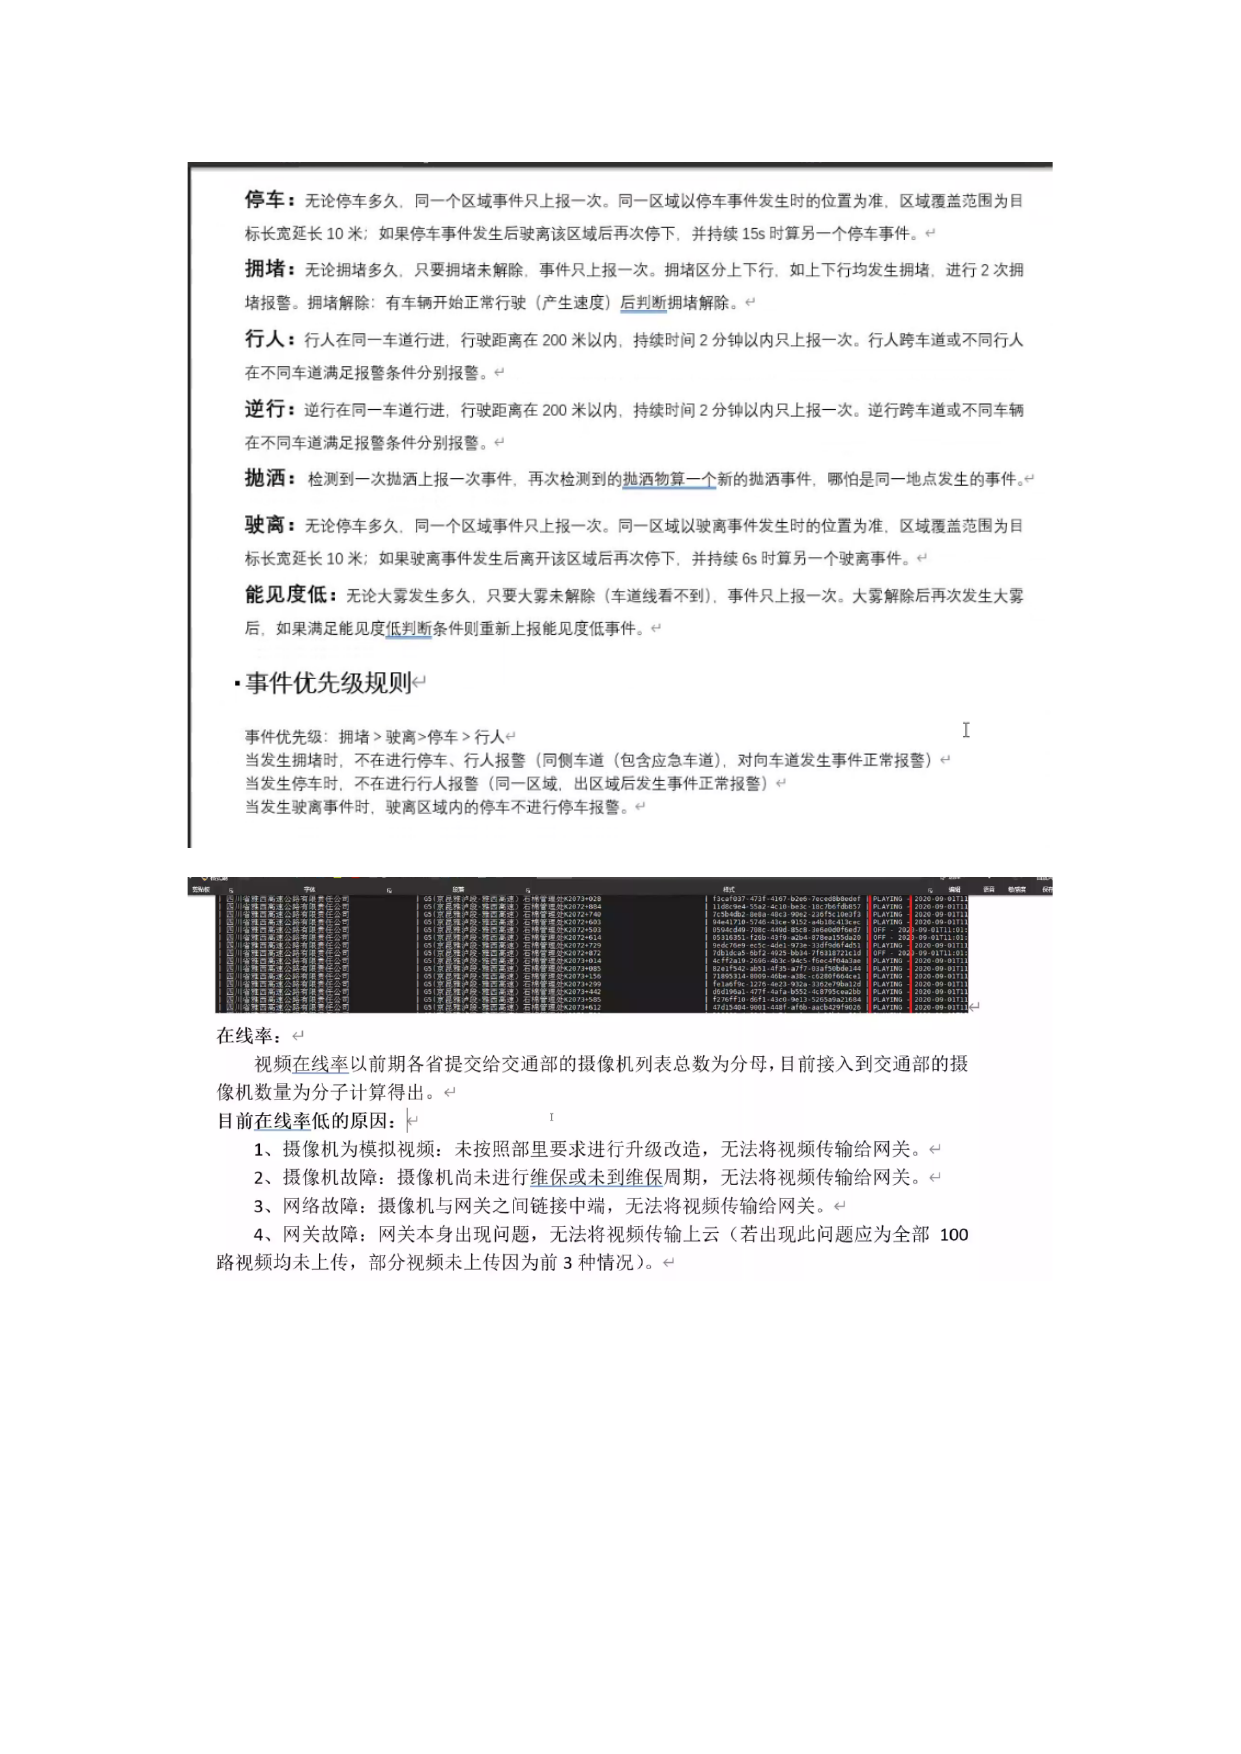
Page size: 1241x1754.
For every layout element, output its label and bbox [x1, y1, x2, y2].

picture [187, 162, 1053, 848]
picture [187, 877, 1053, 1281]
